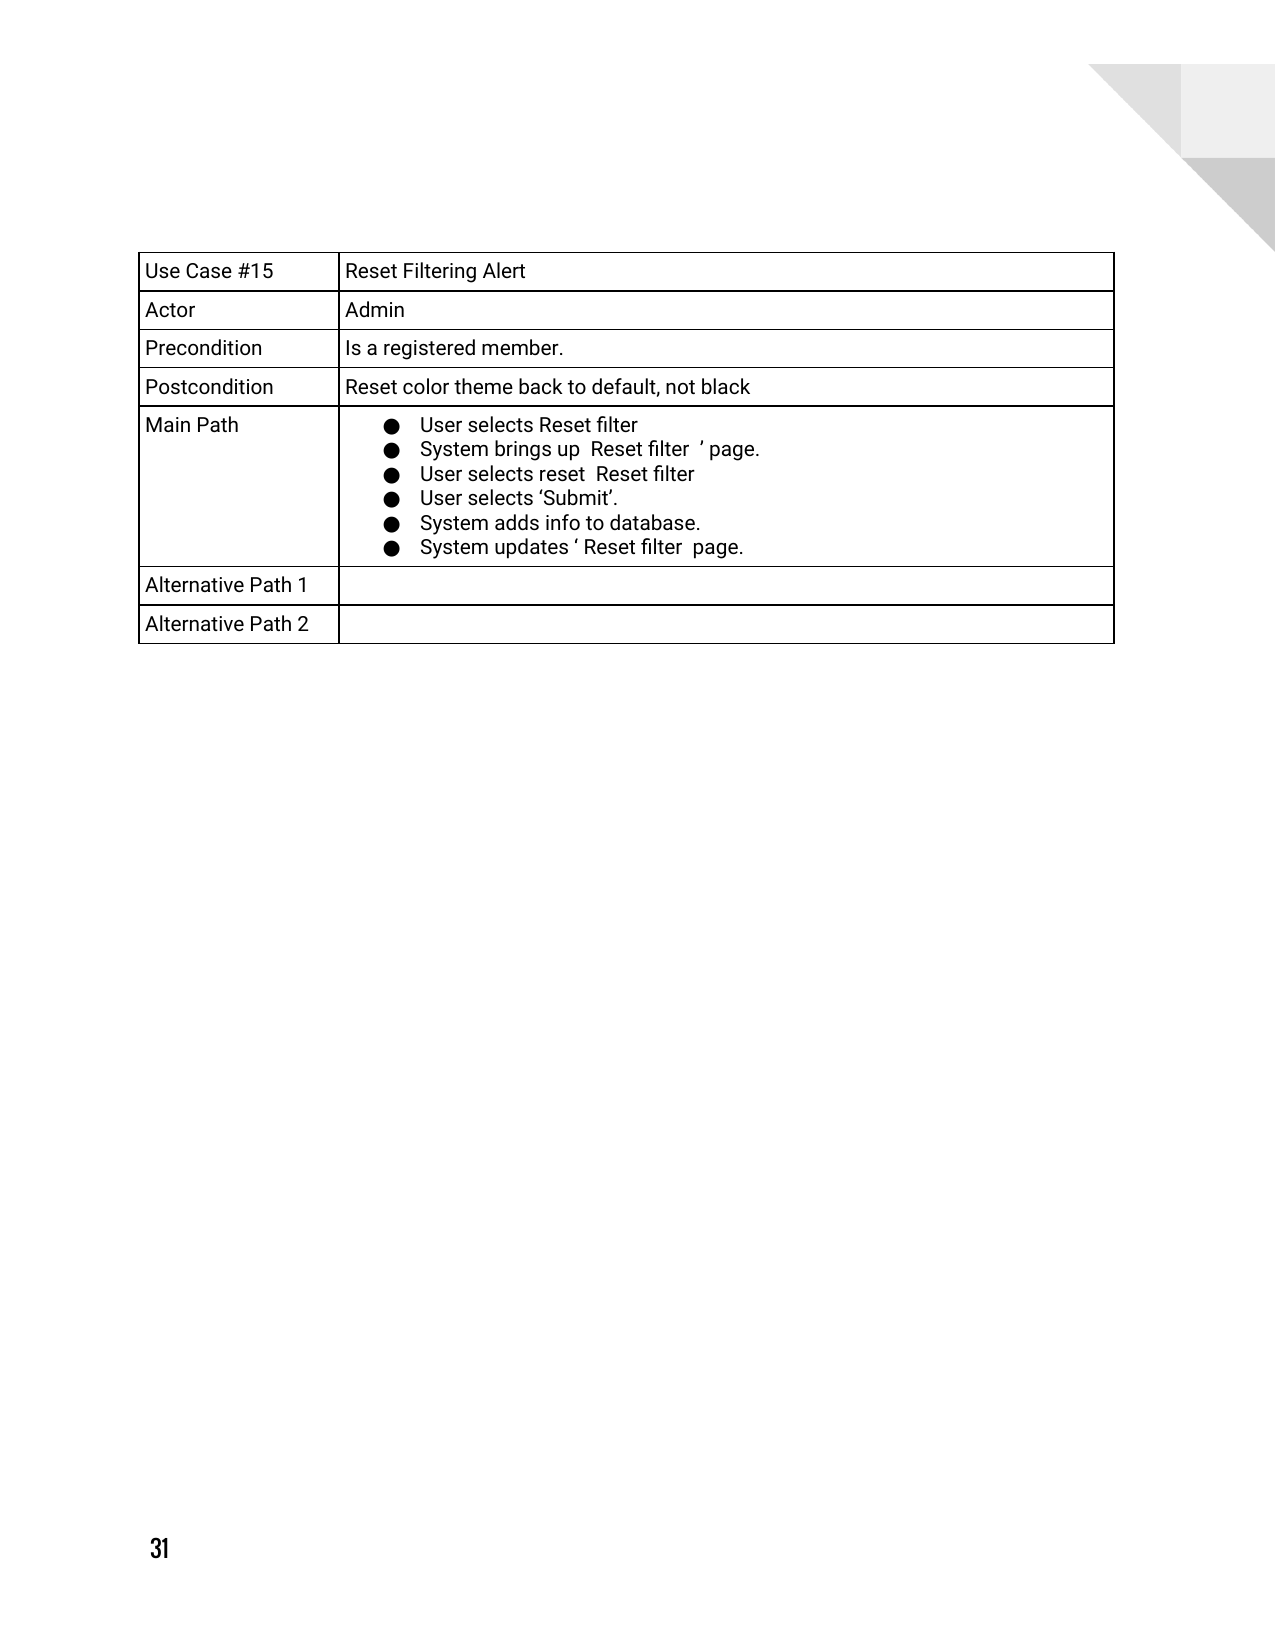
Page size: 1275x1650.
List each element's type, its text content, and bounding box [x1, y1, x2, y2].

table_cell Actor [140, 292, 338, 328]
table_cell Reset color theme back to default, not black [340, 368, 1113, 405]
table_cell Postcondition [140, 368, 338, 405]
table_cell [340, 567, 1113, 604]
table_cell [340, 606, 1113, 642]
table_header Reset Filtering Alert [340, 253, 1113, 290]
table_cell Admin [340, 292, 1113, 328]
table_cell User selects Reset filter System brings up Reset filter ’ page. User selects reset Reset filter User selects ‘Submit’. System adds info to database. System updates ‘ Reset filter page. [340, 407, 1113, 566]
picture [1087, 64, 1275, 252]
table_cell Precondition [140, 330, 338, 367]
table_cell Alternative Path 2 [140, 606, 338, 642]
table_cell Alternative Path 1 [140, 567, 338, 604]
table_cell Is a registered member. [340, 330, 1113, 367]
table_header Use Case #15 [140, 253, 338, 290]
table_cell Main Path [140, 407, 338, 566]
